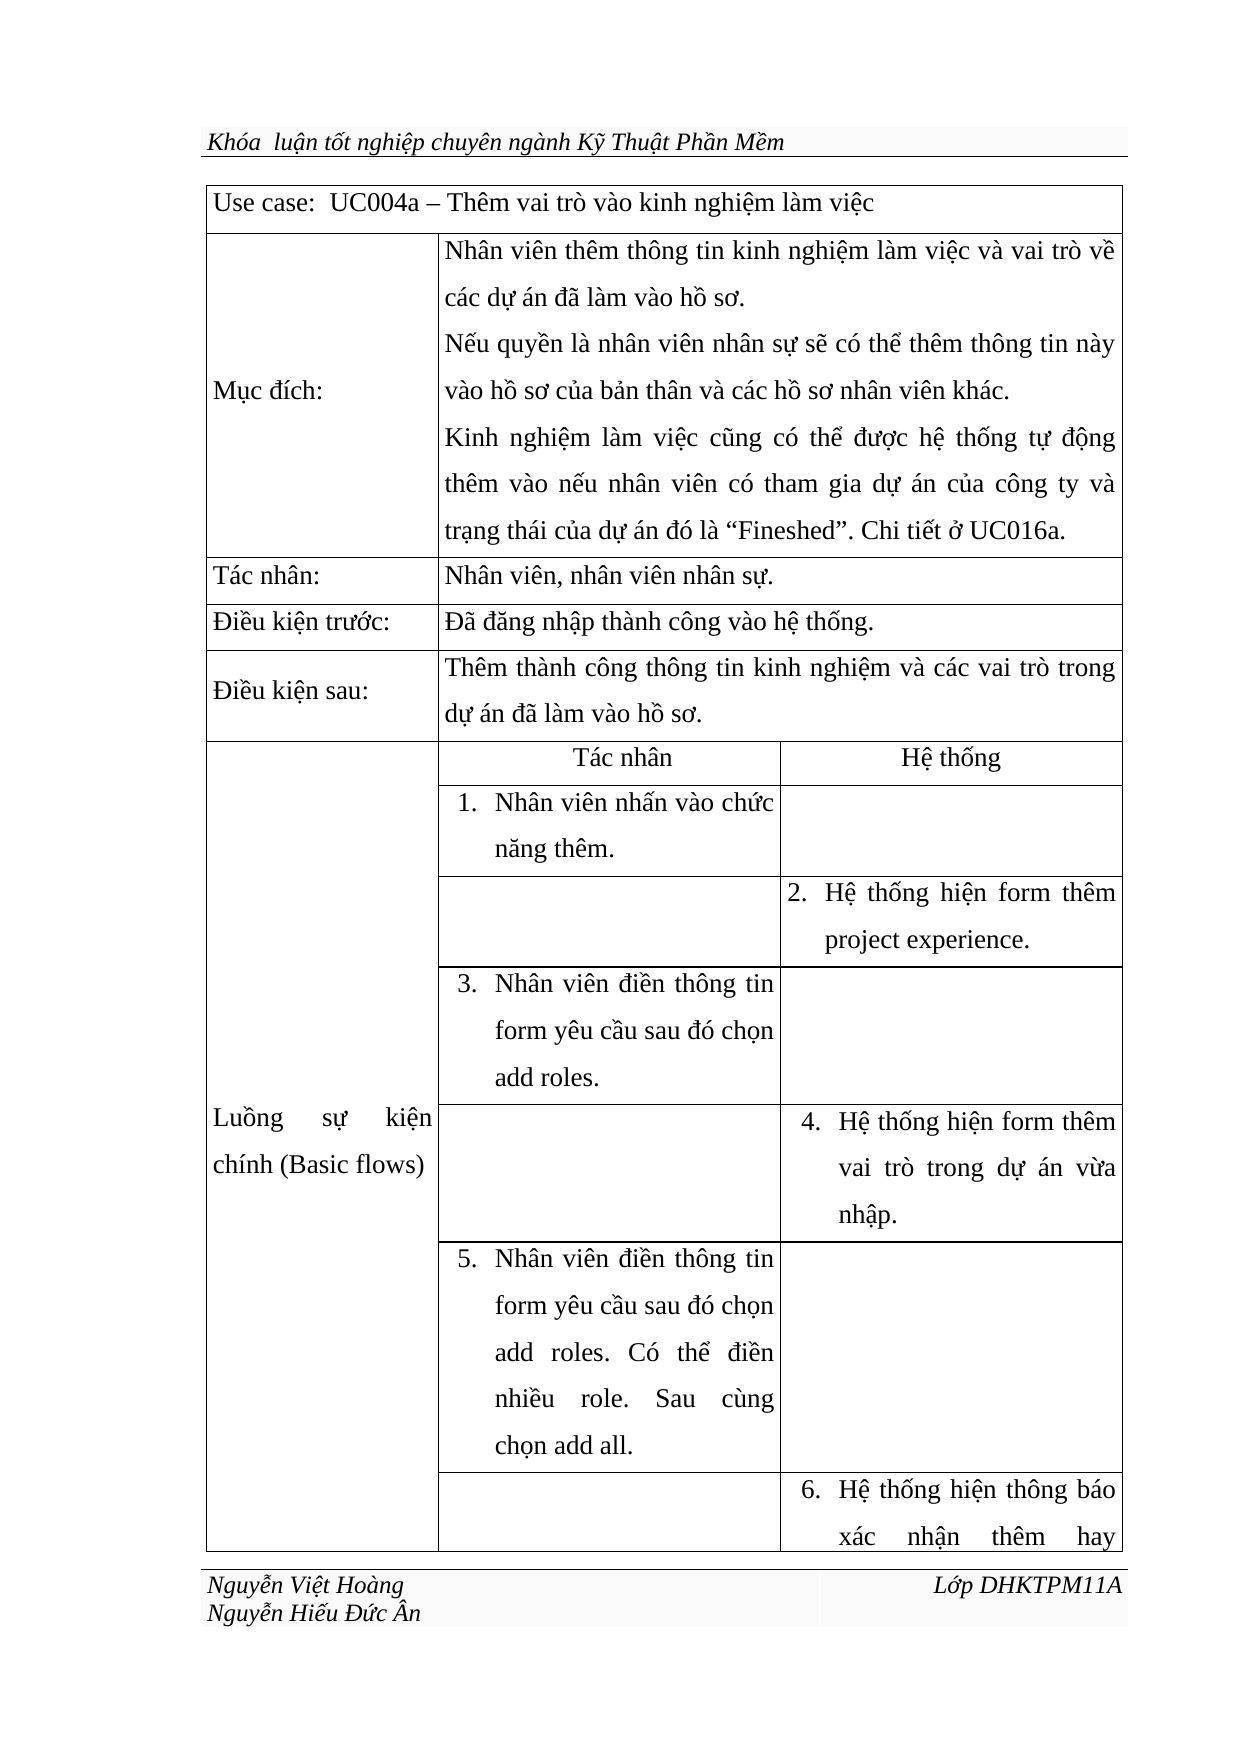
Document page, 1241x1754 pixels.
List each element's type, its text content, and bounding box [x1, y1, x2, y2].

table_cell Mục đích: [207, 234, 438, 557]
table_cell Điều kiện trước: [207, 605, 438, 650]
table_cell [781, 1243, 1122, 1472]
table_cell Hệ thống hiện form thêm vai trò trong dự án vừa nhập. [781, 1105, 1122, 1241]
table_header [207, 186, 1122, 233]
table_cell Nhân viên, nhân viên nhân sự. [439, 558, 1122, 603]
table_cell Nhân viên nhấn vào chức năng thêm. [439, 786, 780, 876]
table_cell Luồng sự kiện chính (Basic flows) [207, 742, 438, 1551]
table_cell Nhân viên điền thông tin form yêu cầu sau đó chọn add roles. [439, 968, 780, 1104]
table_cell [439, 1473, 780, 1551]
table_cell [439, 877, 780, 966]
table_cell Nhân viên thêm thông tin kinh nghiệm làm việc và vai trò về các dự án đã làm vào hồ sơ. Nếu quyền là nhân viên nhân sự sẽ có thể thêm thông tin này vào hồ sơ của bản thân và các hồ sơ nhân viên khác. Kinh nghiệm làm việc cũng có thể được hệ thống tự động thêm vào nếu nhân viên có tham gia dự án của công ty và trạng thái của dự án đó là “Fineshed”. Chi tiết ở UC016a. [439, 234, 1122, 557]
table_cell Đã đăng nhập thành công vào hệ thống. [439, 605, 1122, 650]
table_cell Tác nhân: [207, 558, 438, 603]
table_cell Hệ thống [781, 742, 1122, 785]
table_cell Điều kiện sau: [207, 651, 438, 741]
table_cell [781, 968, 1122, 1104]
table_cell Tác nhân [439, 742, 780, 785]
table_cell Nhân viên điền thông tin form yêu cầu sau đó chọn add roles. Có thể điền nhiều role. Sau cùng chọn add all. [439, 1243, 780, 1472]
table_cell [781, 786, 1122, 876]
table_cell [781, 1473, 1122, 1551]
table_cell [439, 1105, 780, 1241]
table_cell Hệ thống hiện form thêm project experience. [781, 877, 1122, 966]
table_cell Thêm thành công thông tin kinh nghiệm và các vai trò trong dự án đã làm vào hồ sơ. [439, 651, 1122, 741]
